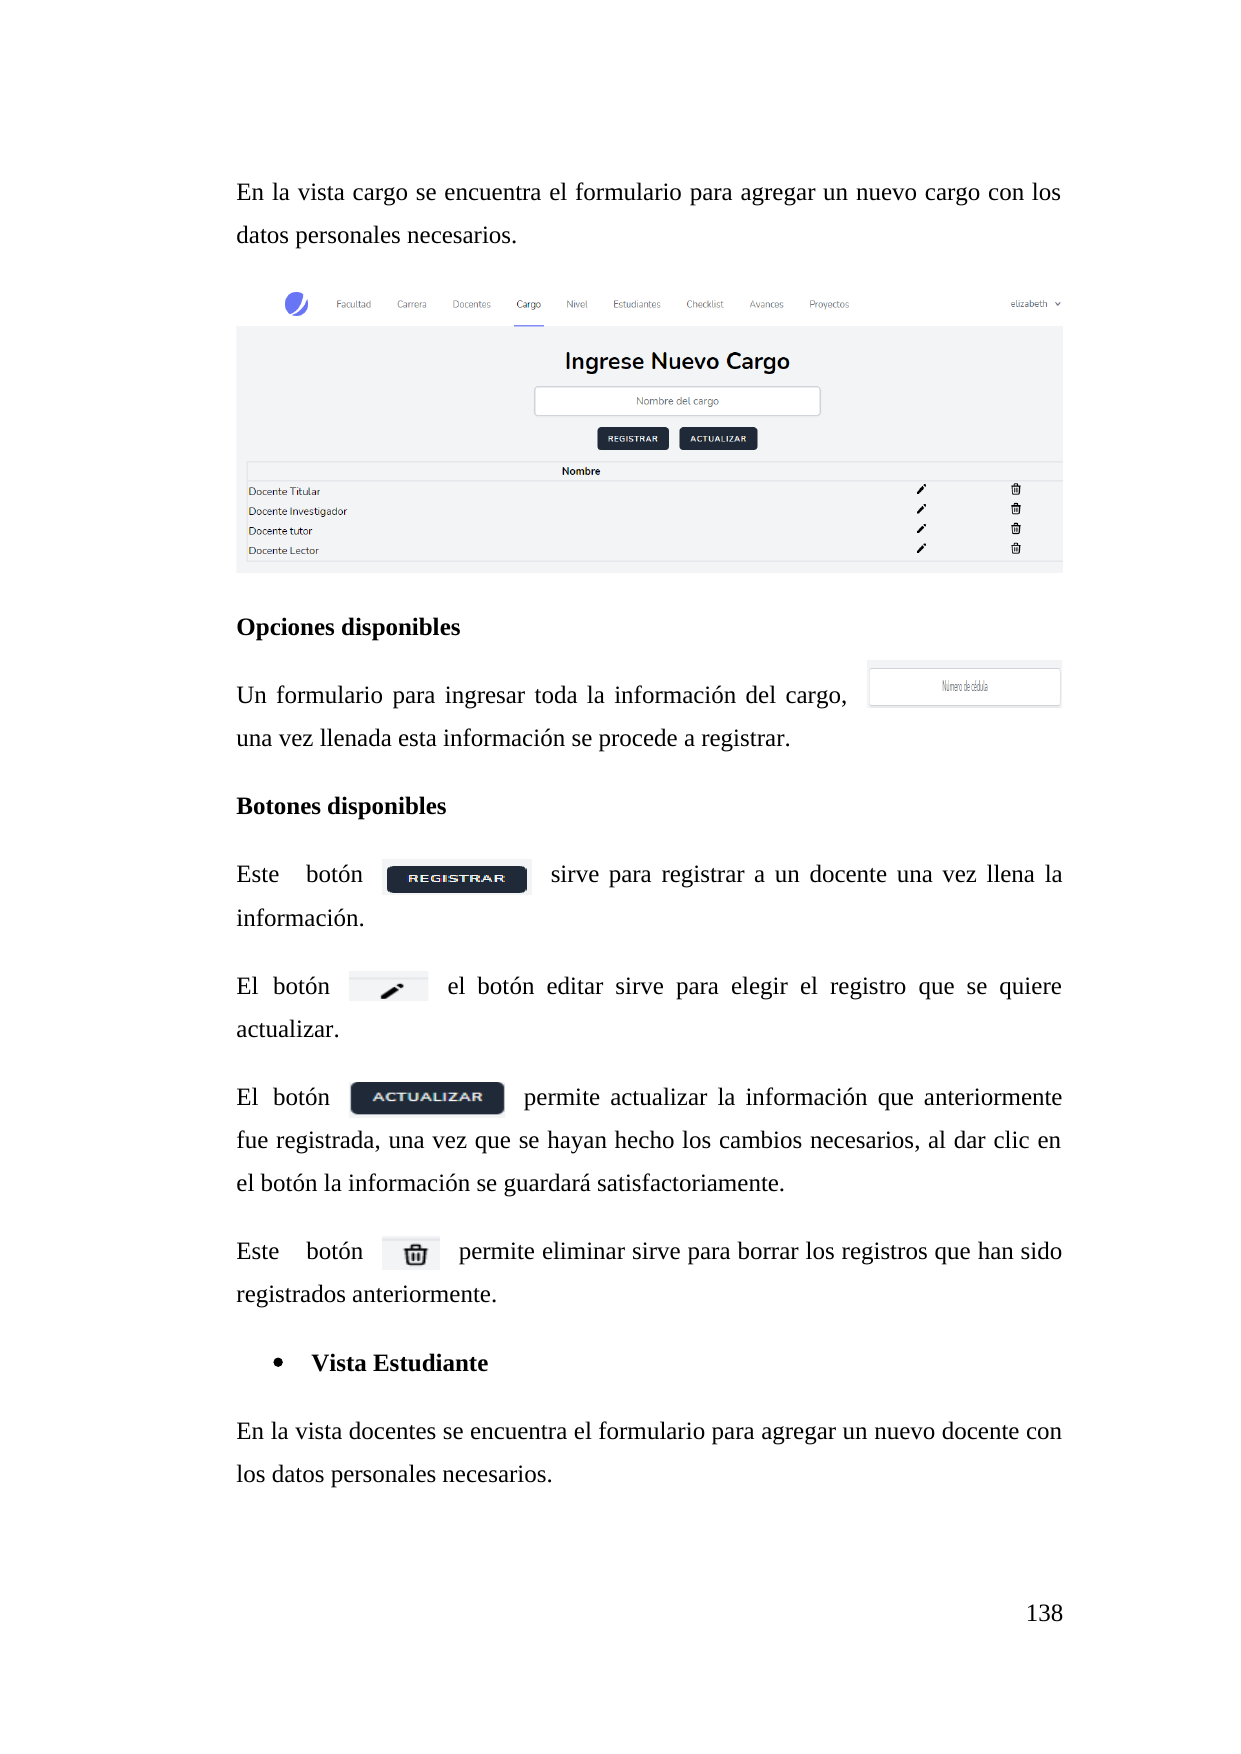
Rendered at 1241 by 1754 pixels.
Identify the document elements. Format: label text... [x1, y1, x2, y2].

text Este botón permite eliminar sirve para borrar los registros que han sido registrados anteriormente. [236, 1236, 1063, 1308]
text En la vista cargo se encuentra el formulario para agregar un nuevo cargo con los datos personales necesarios. [236, 177, 1063, 249]
text Botones disponibles [236, 791, 1063, 820]
text Este botón sirve para registrar a un docente una vez llena la información. [236, 859, 1063, 931]
list Vista Estudiante [274, 1348, 1063, 1376]
text Un formulario para ingresar toda la información del cargo, una vez llenada esta información se procede a registrar. [236, 680, 1063, 752]
picture [382, 1236, 440, 1270]
text En la vista docentes se encuentra el formulario para agregar un nuevo docente con los datos personales necesarios. [236, 1416, 1063, 1488]
text El botón permite actualizar la información que anteriormente fue registrada, una vez que se hayan hecho los cambios necesarios, al dar clic en el botón la información se guardará satisfactoriamente. [236, 1082, 1063, 1197]
picture [348, 1082, 506, 1118]
text Opciones disponibles [236, 612, 1063, 641]
picture [866, 660, 1063, 708]
picture [236, 288, 1063, 573]
picture [348, 971, 429, 1001]
picture [381, 859, 532, 895]
text El botón el botón editar sirve para elegir el registro que se quiere actualizar. [236, 971, 1063, 1043]
